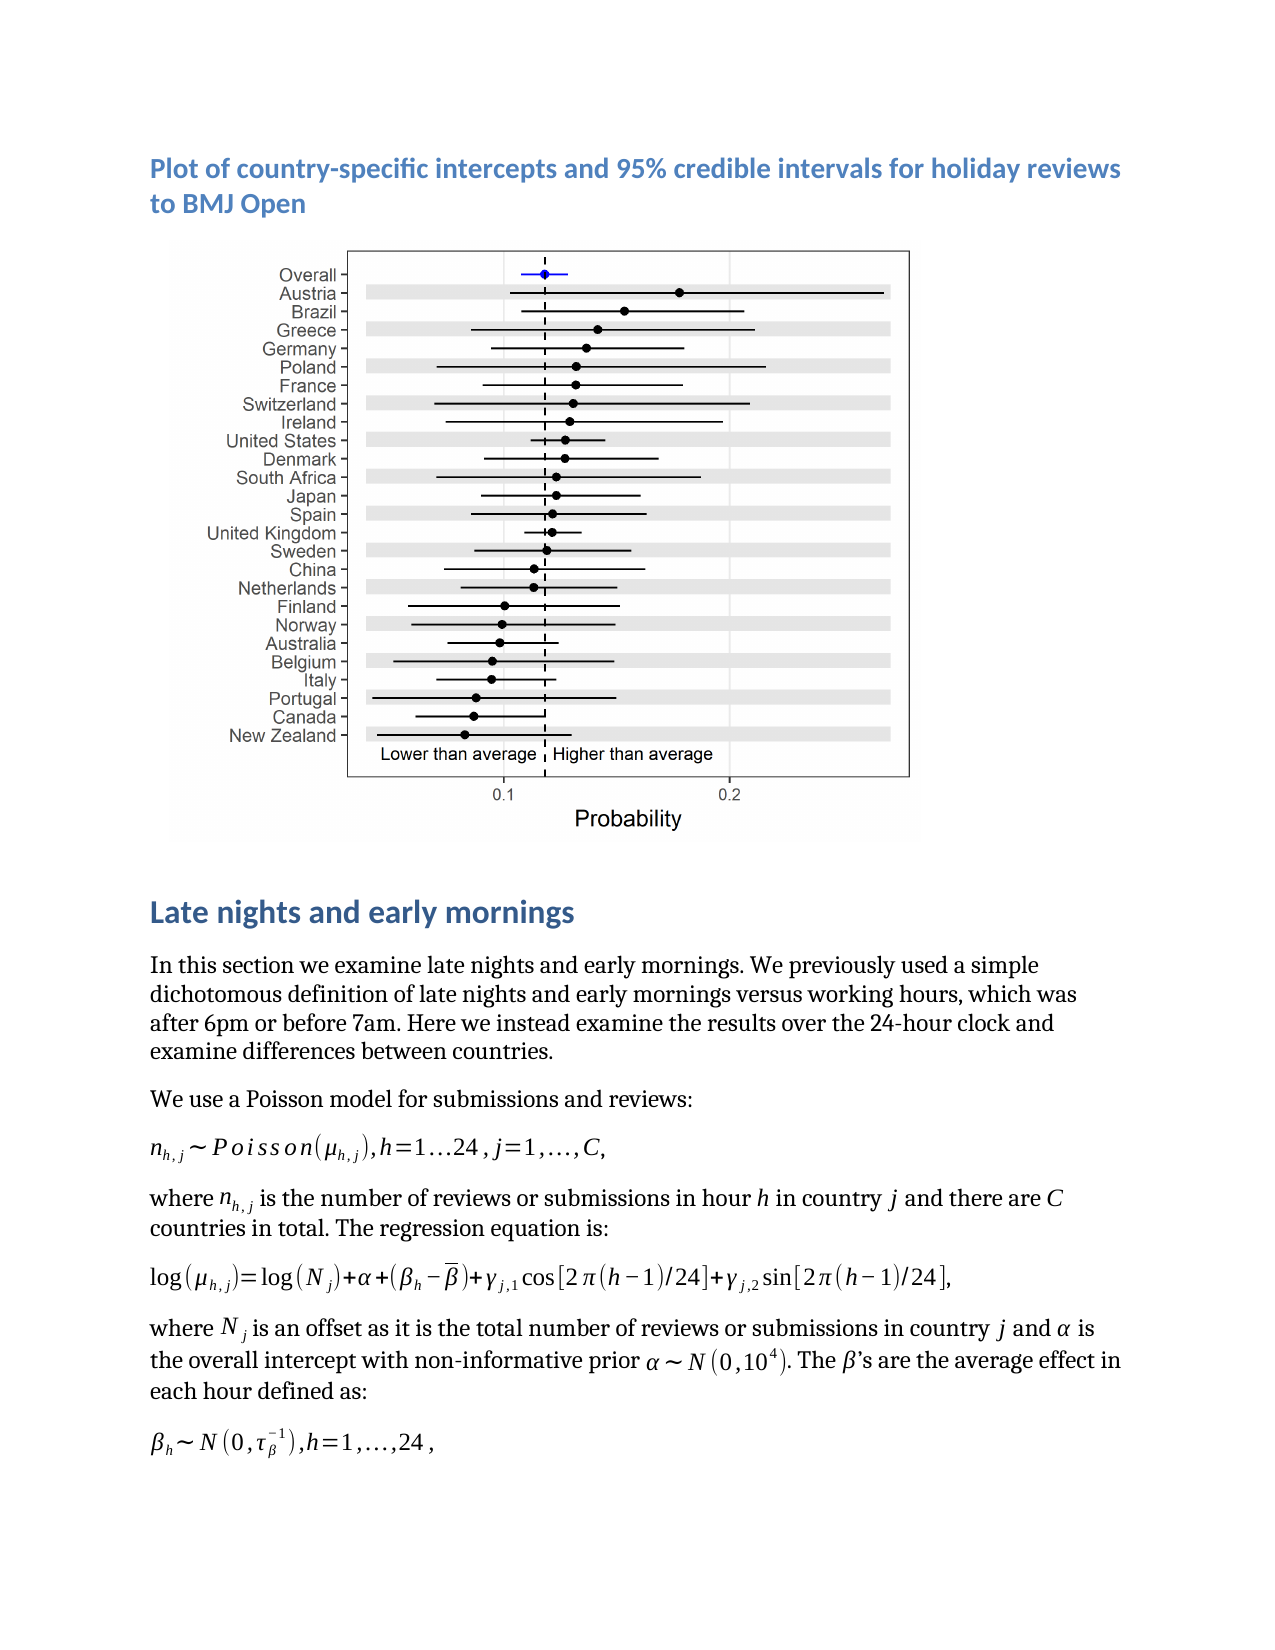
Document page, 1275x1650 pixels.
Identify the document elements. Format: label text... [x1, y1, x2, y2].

text where is the number of reviews or submissions in hour in country and there are countries in total. The regression equation is: [150, 1183, 1125, 1243]
subtitle Plot of country-specific intercepts and 95% credible intervals for holiday reviews to BMJ Open [150, 150, 1125, 221]
text In this section we examine late nights and early mornings. We previously used a simple dichotomous definition of late nights and early mornings versus working hours, which was after 6pm or before 7am. Here we instead examine the results over the 24-hour clock and examine differences between countries. [150, 951, 1125, 1066]
text We use a Poisson model for submissions and reviews: [150, 1085, 1125, 1113]
text , [150, 1132, 1125, 1164]
subtitle Late nights and early mornings [150, 891, 1125, 932]
picture [168, 240, 921, 842]
text , [150, 1262, 1125, 1294]
text where is an offset as it is the total number of reviews or submissions in country and is the overall intercept with non-informative prior . The ’s are the average effect in each hour defined as: [150, 1312, 1125, 1406]
